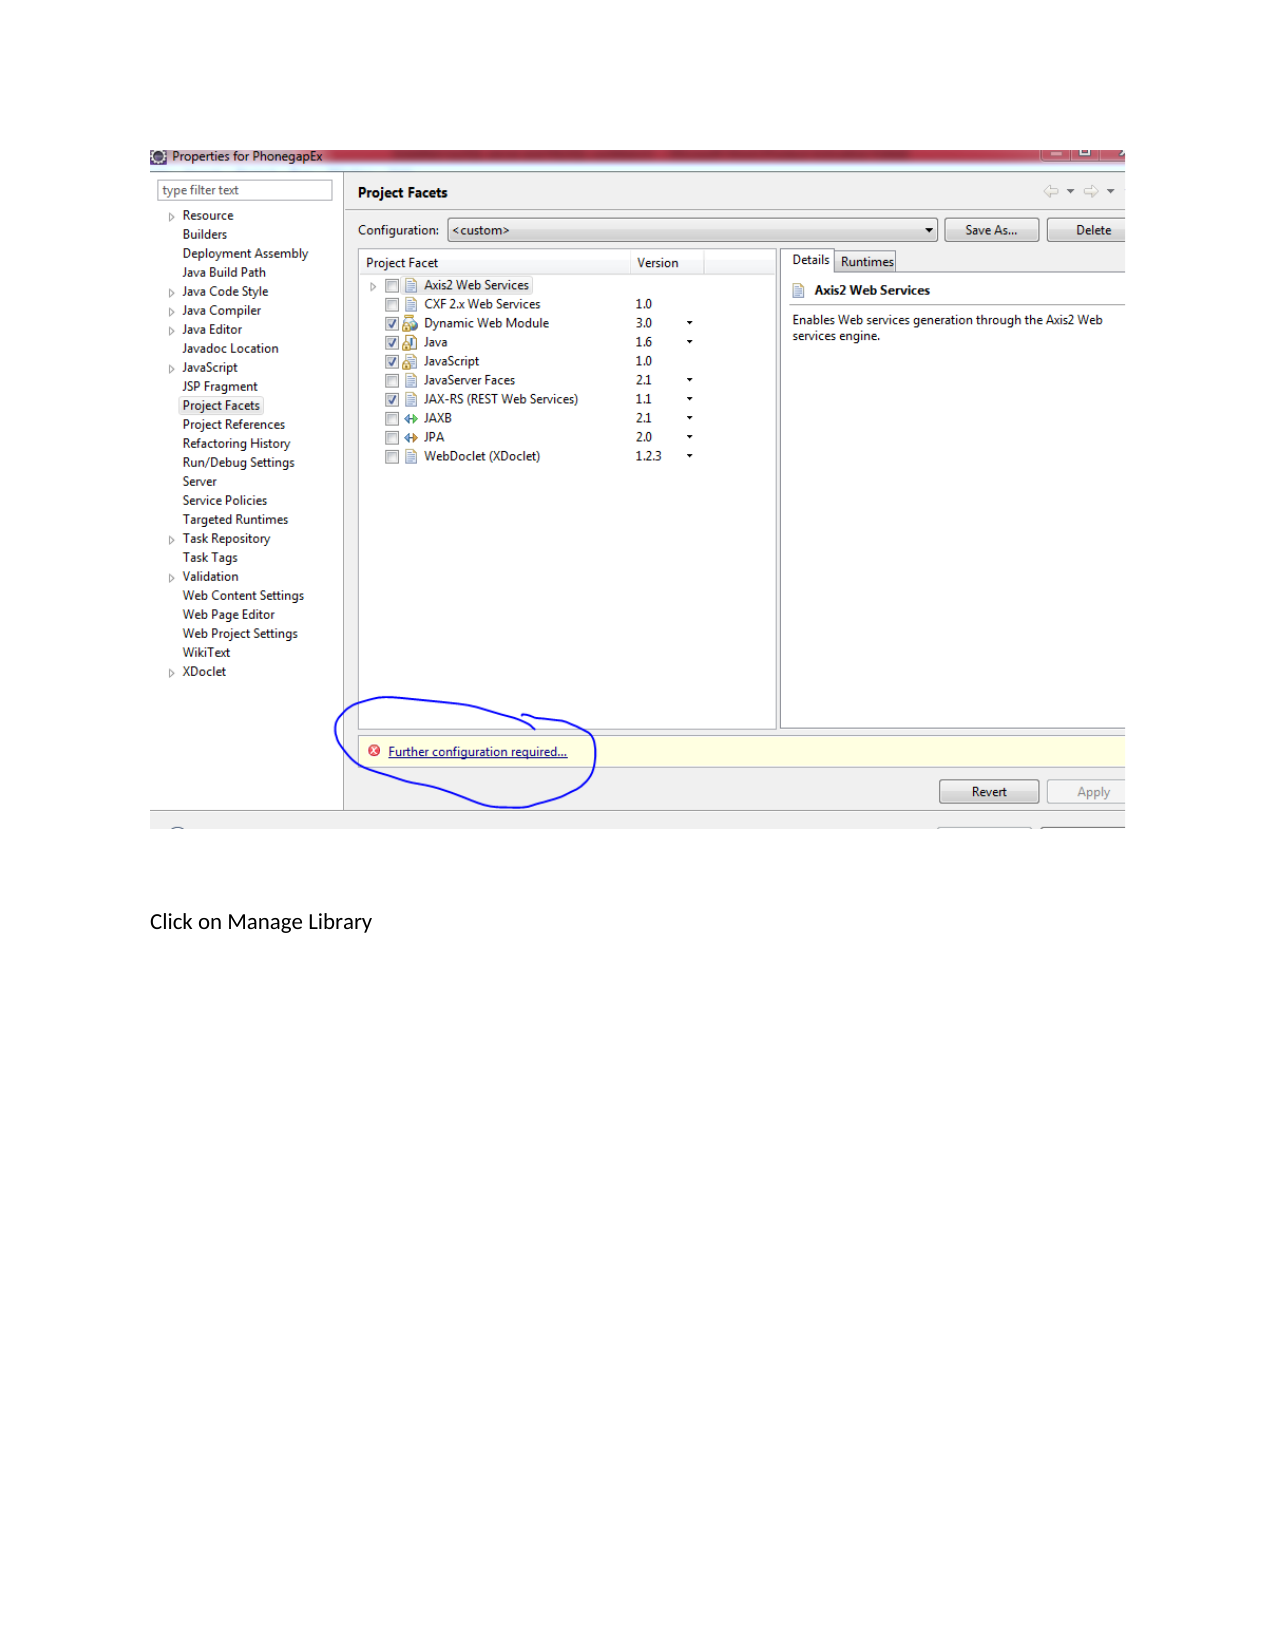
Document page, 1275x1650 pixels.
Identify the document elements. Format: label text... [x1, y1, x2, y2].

text Click on Manage Library [150, 907, 1125, 935]
picture [150, 150, 1125, 829]
